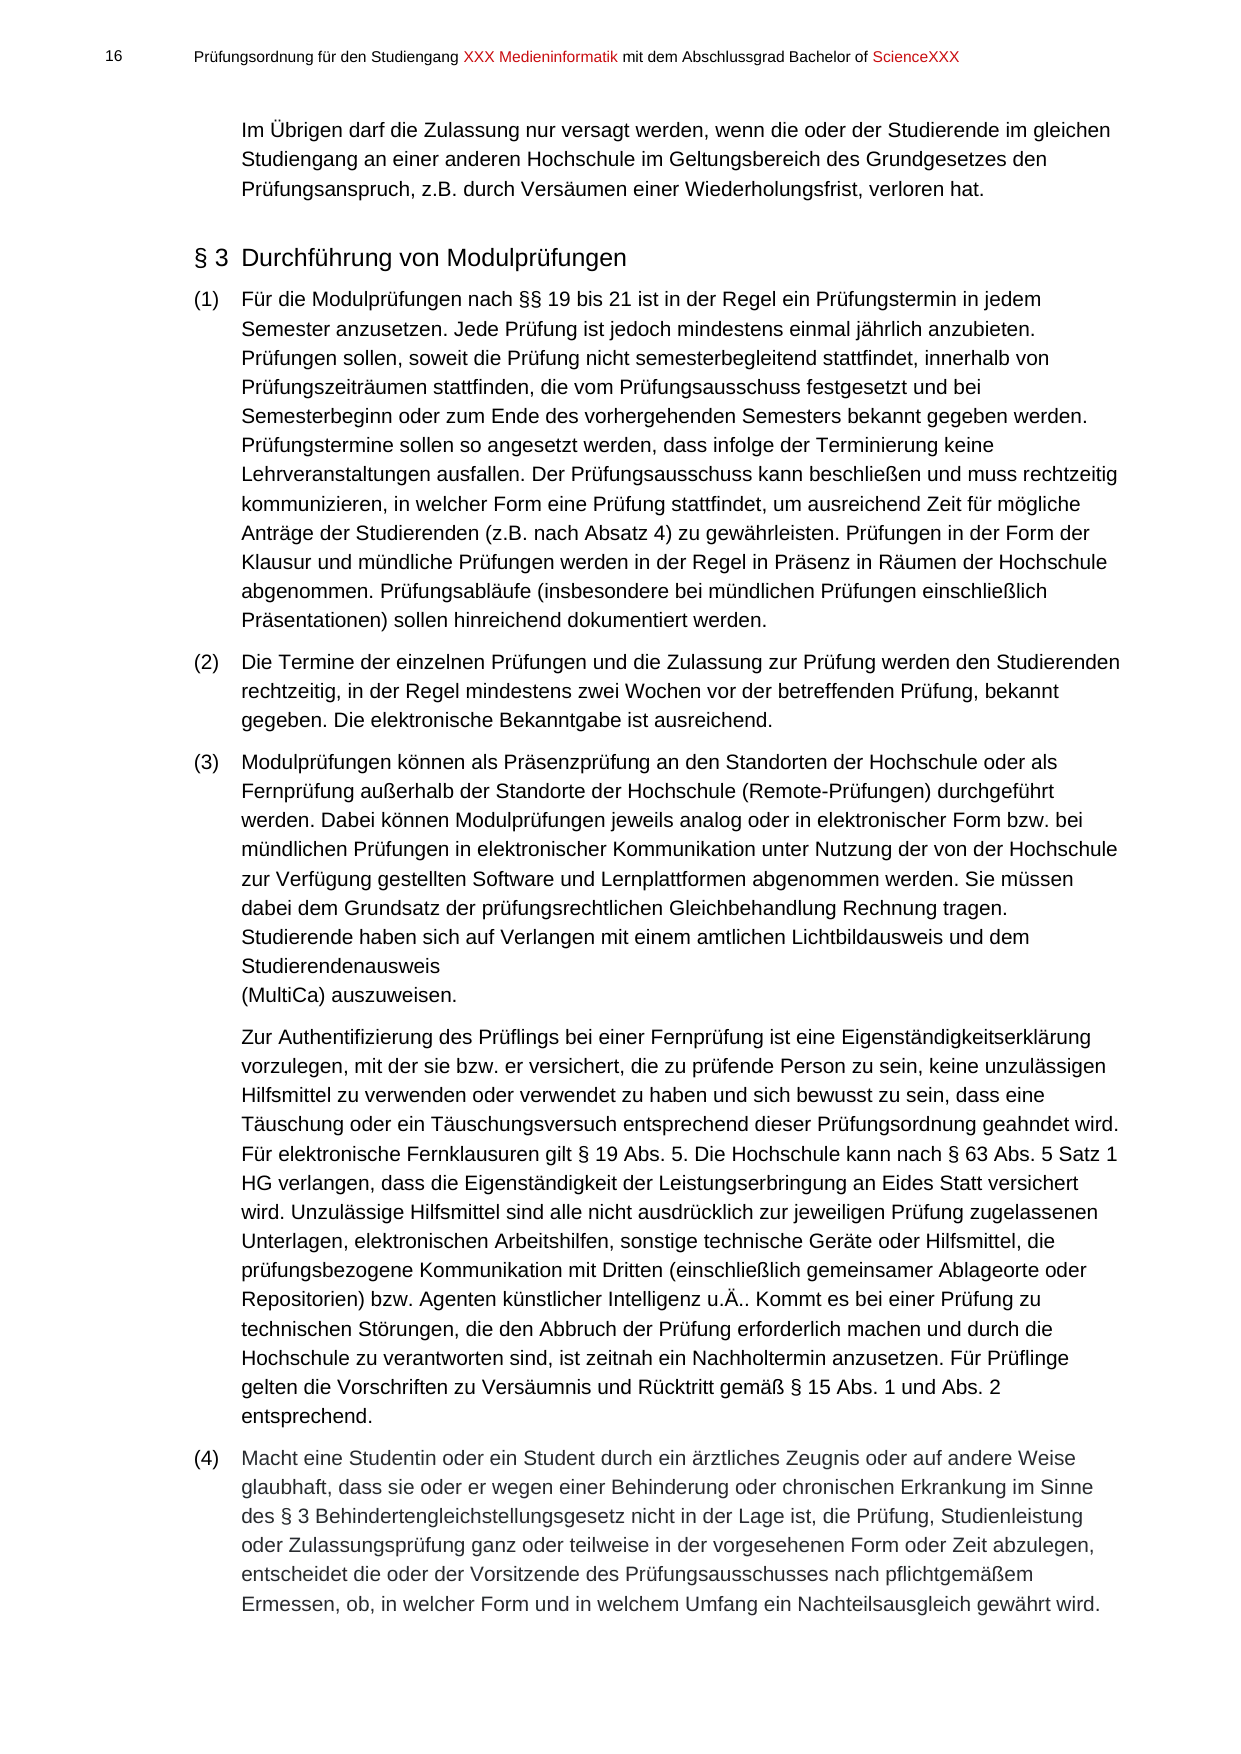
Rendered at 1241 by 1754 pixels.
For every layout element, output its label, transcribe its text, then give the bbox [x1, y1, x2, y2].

list Modulprüfungen können als Präsenzprüfung an den Standorten der Hochschule oder als Fernprüfung außerhalb der Standorte der Hochschule (Remote-Prüfungen) durchgeführt werden. Dabei können Modulprüfungen jeweils analog oder in elektronischer Form bzw. bei mündlichen Prüfungen in elektronischer Kommunikation unter Nutzung der von der Hochschule zur Verfügung gestellten Software und Lernplattformen abgenommen werden. Sie müssen dabei dem Grundsatz der prüfungsrechtlichen Gleichbehandlung Rechnung tragen. Studierende haben sich auf Verlangen mit einem amtlichen Lichtbildausweis und dem Studierendenausweis (MultiCa) auszuweisen. [194, 750, 1124, 1007]
text Im Übrigen darf die Zulassung nur versagt werden, wenn die oder der Studierende im gleichen Studiengang an einer anderen Hochschule im Geltungsbereich des Grundgesetzes den Prüfungsanspruch, z.B. durch Versäumen einer Wiederholungsfrist, verloren hat. [241, 118, 1124, 200]
list Die Termine der einzelnen Prüfungen und die Zulassung zur Prüfung werden den Studierenden rechtzeitig, in der Regel mindestens zwei Wochen vor der betreffenden Prüfung, bekannt gegeben. Die elektronische Bekanntgabe ist ausreichend. [194, 650, 1124, 732]
text Zur Authentifizierung des Prüflings bei einer Fernprüfung ist eine Eigenständigkeitserklärung vorzulegen, mit der sie bzw. er versichert, die zu prüfende Person zu sein, keine unzulässigen Hilfsmittel zu verwenden oder verwendet zu haben und sich bewusst zu sein, dass eine Täuschung oder ein Täuschungsversuch entsprechend dieser Prüfungsordnung geahndet wird. Für elektronische Fernklausuren gilt § 19 Abs. 5. Die Hochschule kann nach § 63 Abs. 5 Satz 1 HG verlangen, dass die Eigenständigkeit der Leistungserbringung an Eides Statt versichert wird. Unzulässige Hilfsmittel sind alle nicht ausdrücklich zur jeweiligen Prüfung zugelassenen Unterlagen, elektronischen Arbeitshilfen, sonstige technische Geräte oder Hilfsmittel, die prüfungsbezogene Kommunikation mit Dritten (einschließlich gemeinsamer Ablageorte oder Repositorien) bzw. Agenten künstlicher Intelligenz u.Ä.. Kommt es bei einer Prüfung zu technischen Störungen, die den Abbruch der Prüfung erforderlich machen und durch die Hochschule zu verantworten sind, ist zeitnah ein Nachholtermin anzusetzen. Für Prüflinge gelten die Vorschriften zu Versäumnis und Rücktritt gemäß § 15 Abs. 1 und Abs. 2 entsprechend. [241, 1025, 1124, 1428]
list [194, 1446, 1124, 1615]
list Für die Modulprüfungen nach §§ 19 bis 21 ist in der Regel ein Prüfungstermin in jedem Semester anzusetzen. Jede Prüfung ist jedoch mindestens einmal jährlich anzubieten. Prüfungen sollen, soweit die Prüfung nicht semesterbegleitend stattfindet, innerhalb von Prüfungszeiträumen stattfinden, die vom Prüfungsausschuss festgesetzt und bei Semesterbeginn oder zum Ende des vorhergehenden Semesters bekannt gegeben werden. Prüfungstermine sollen so angesetzt werden, dass infolge der Terminierung keine Lehrveranstaltungen ausfallen. Der Prüfungsausschuss kann beschließen und muss rechtzeitig kommunizieren, in welcher Form eine Prüfung stattfindet, um ausreichend Zeit für mögliche Anträge der Studierenden (z.B. nach Absatz 4) zu gewährleisten. Prüfungen in der Form der Klausur und mündliche Prüfungen werden in der Regel in Präsenz in Räumen der Hochschule abgenommen. Prüfungsabläufe (insbesondere bei mündlichen Prüfungen einschließlich Präsentationen) sollen hinreichend dokumentiert werden. [194, 287, 1124, 632]
subtitle Durchführung von Modulprüfungen [194, 243, 1124, 272]
